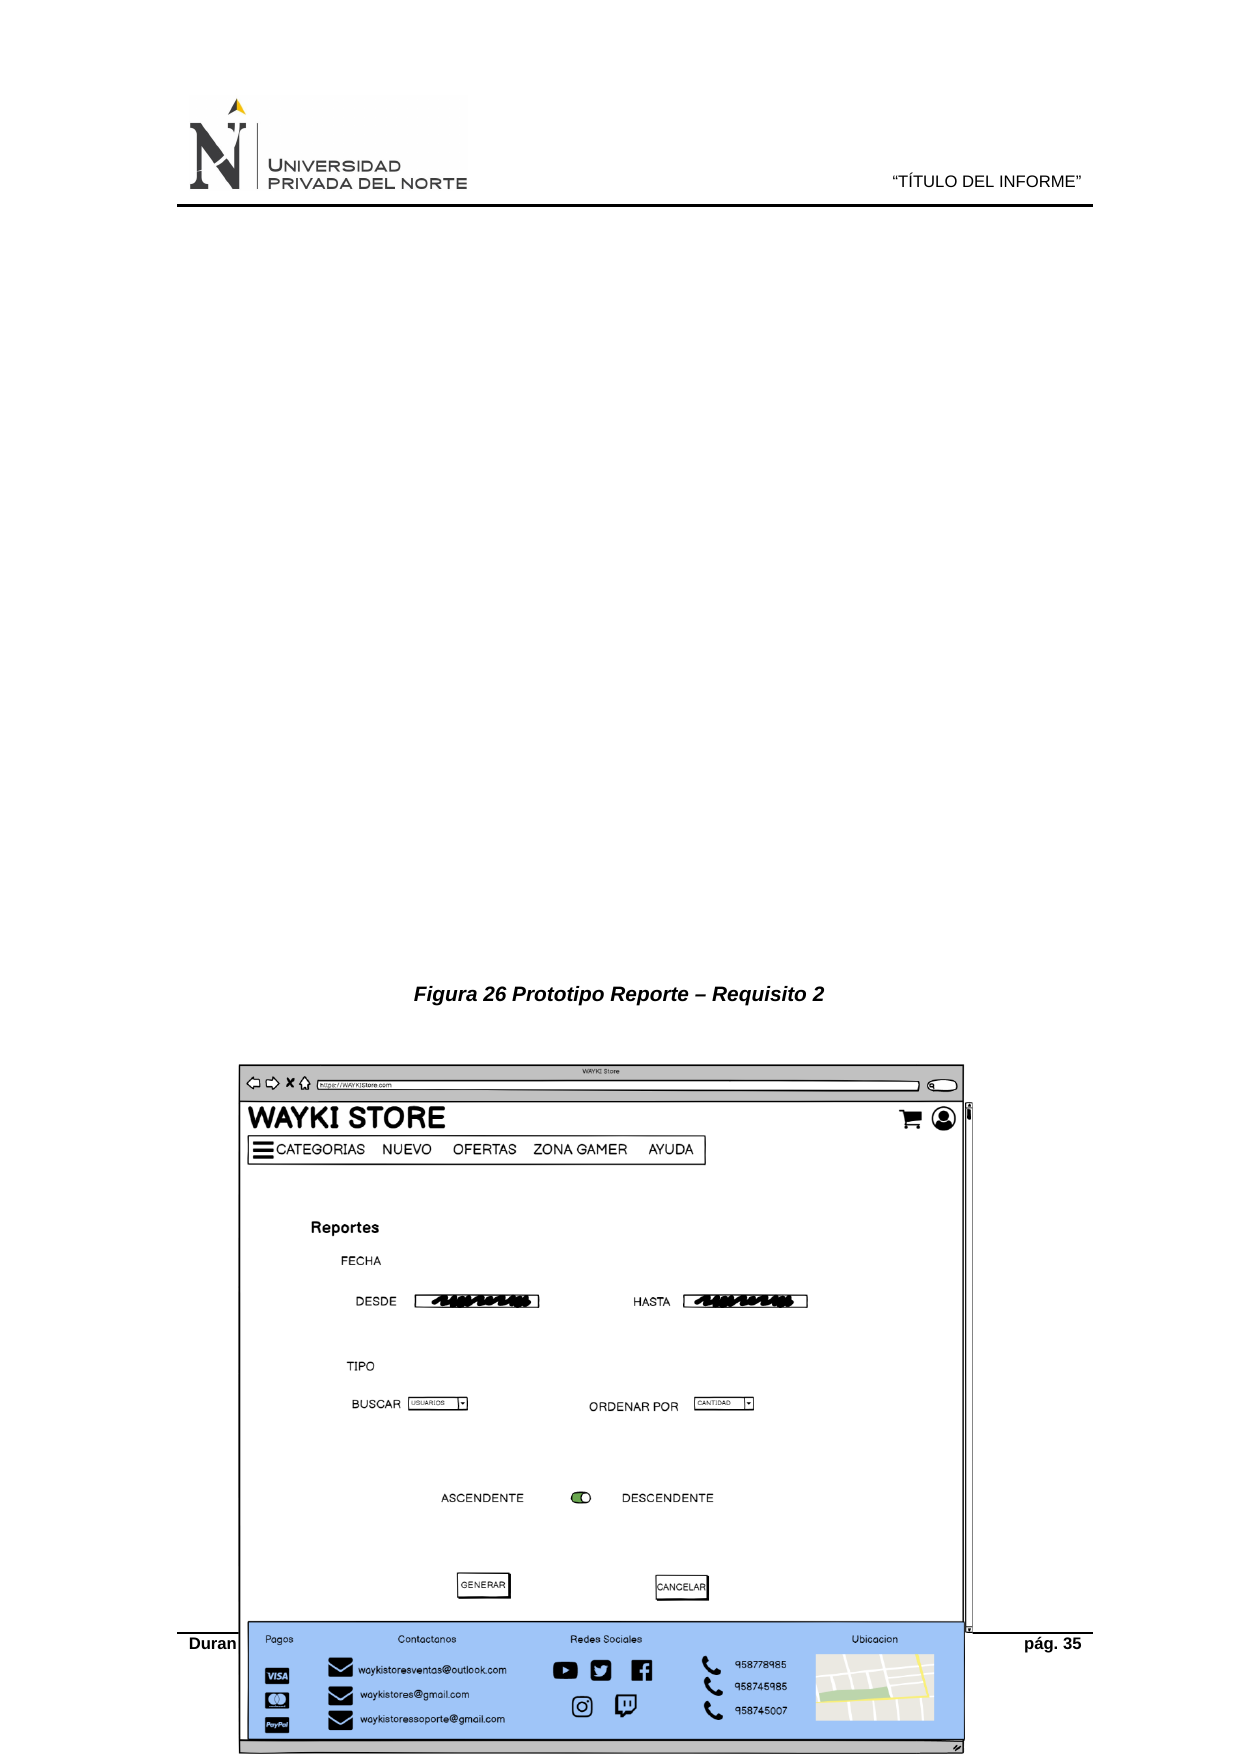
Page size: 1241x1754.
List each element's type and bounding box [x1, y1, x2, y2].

picture [188, 95, 469, 191]
picture [238, 1064, 973, 1754]
